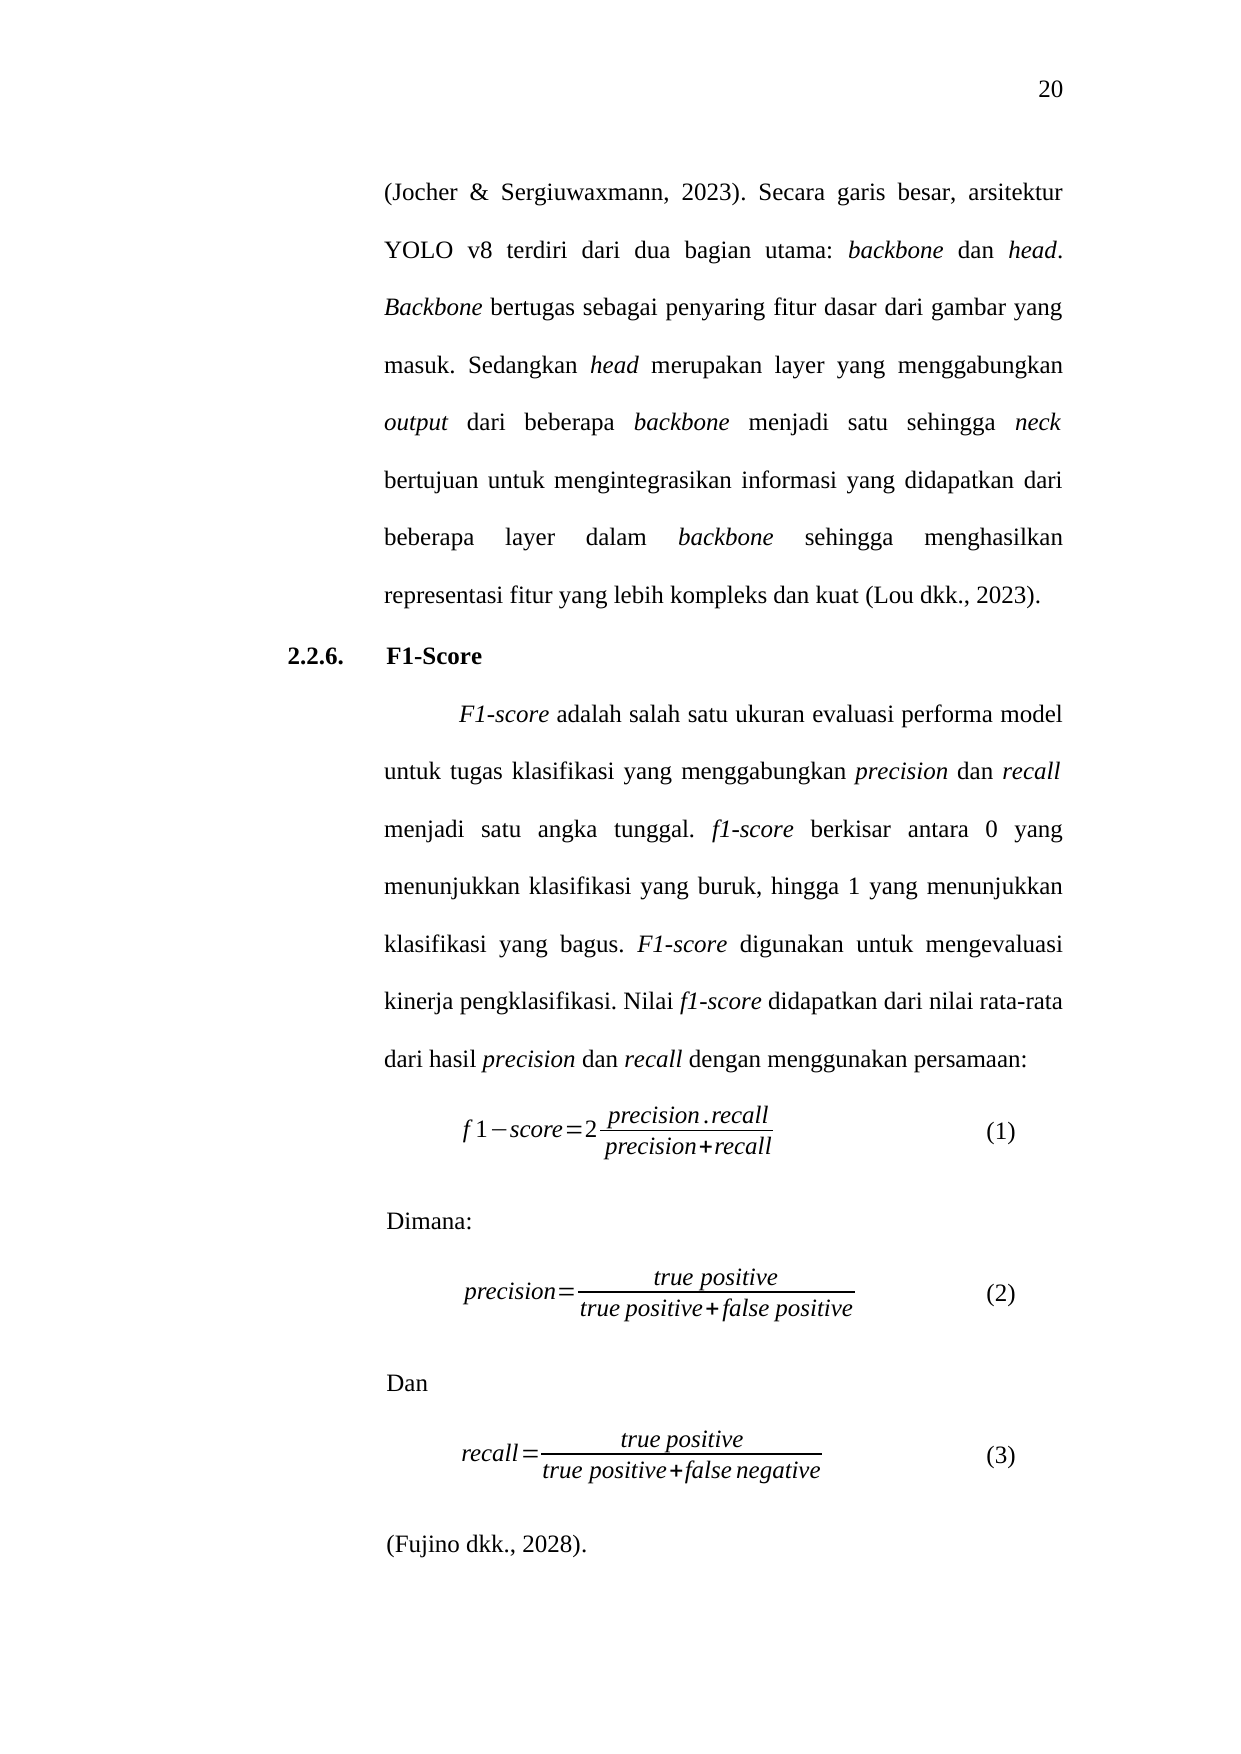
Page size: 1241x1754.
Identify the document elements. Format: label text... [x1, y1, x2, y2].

text . [384, 1529, 1063, 1558]
list (1) [461, 1101, 1063, 1160]
text Dimana: [384, 1206, 1063, 1234]
subtitle F1-Score [287, 641, 1063, 670]
list (2) [461, 1263, 1063, 1322]
text Dan [384, 1368, 1063, 1396]
list (3) [461, 1425, 1063, 1484]
text F1-score adalah salah satu ukuran evaluasi performa model untuk tugas klasifikasi yang menggabungkan precision dan recall menjadi satu angka tunggal. f1-score berkisar antara 0 yang menunjukkan klasifikasi yang buruk, hingga 1 yang menunjukkan klasifikasi yang bagus. F1-score digunakan untuk mengevaluasi kinerja pengklasifikasi. Nilai f1-score didapatkan dari nilai rata-rata dari hasil precision dan recall dengan menggunakan persamaan: [384, 699, 1063, 1073]
